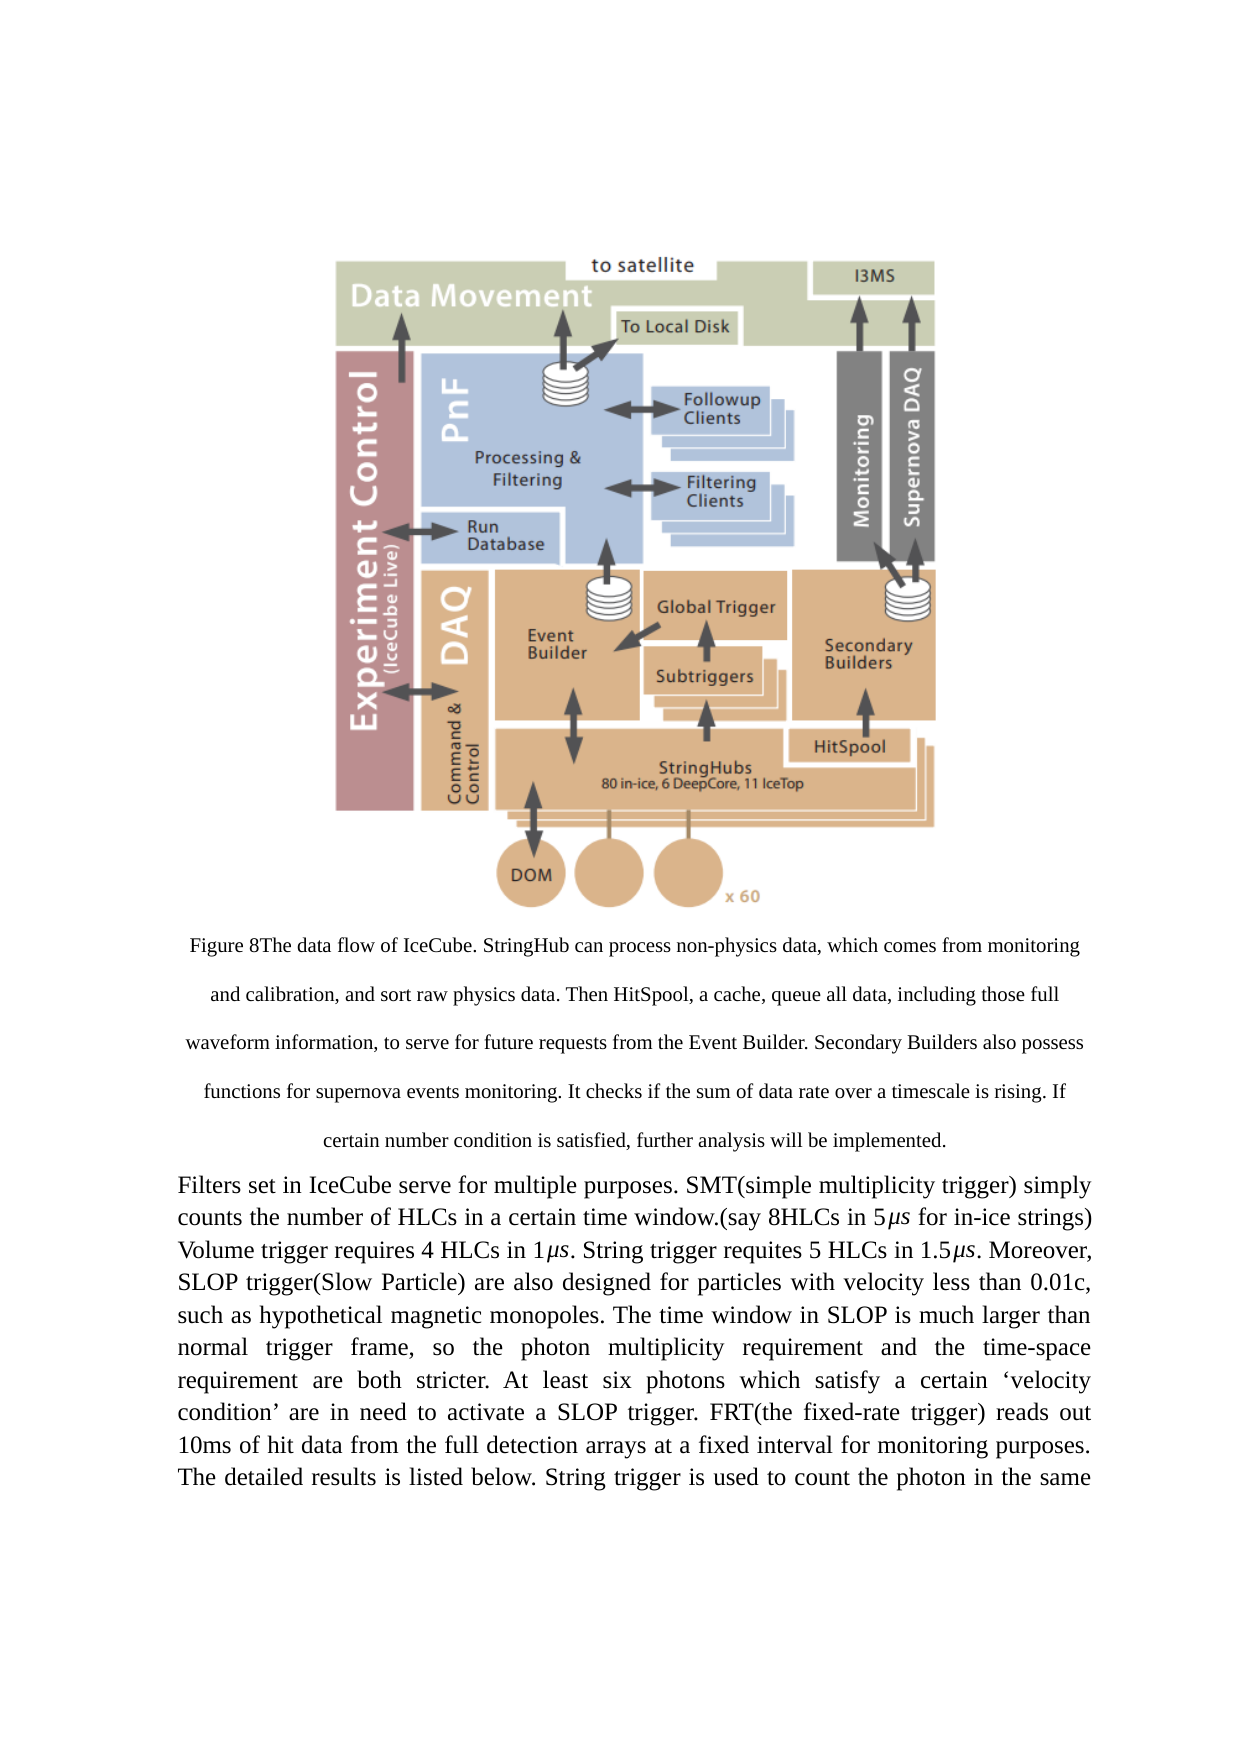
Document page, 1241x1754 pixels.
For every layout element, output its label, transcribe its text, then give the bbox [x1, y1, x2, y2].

picture [328, 246, 942, 922]
text Figure The data flow of IceCube. StringHub can process non-physics data, which comes from monitoring and calibration, and sort raw physics data. Then HitSpool, a cache, queue all data, including those full waveform information, to serve for future requests from the Event Builder. Secondary Builders also possess functions for supernova events monitoring. It checks if the sum of data rate over a timescale is rising. If certain number condition is satisfied, further analysis will be implemented. [177, 929, 1092, 1156]
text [177, 1168, 1092, 1493]
